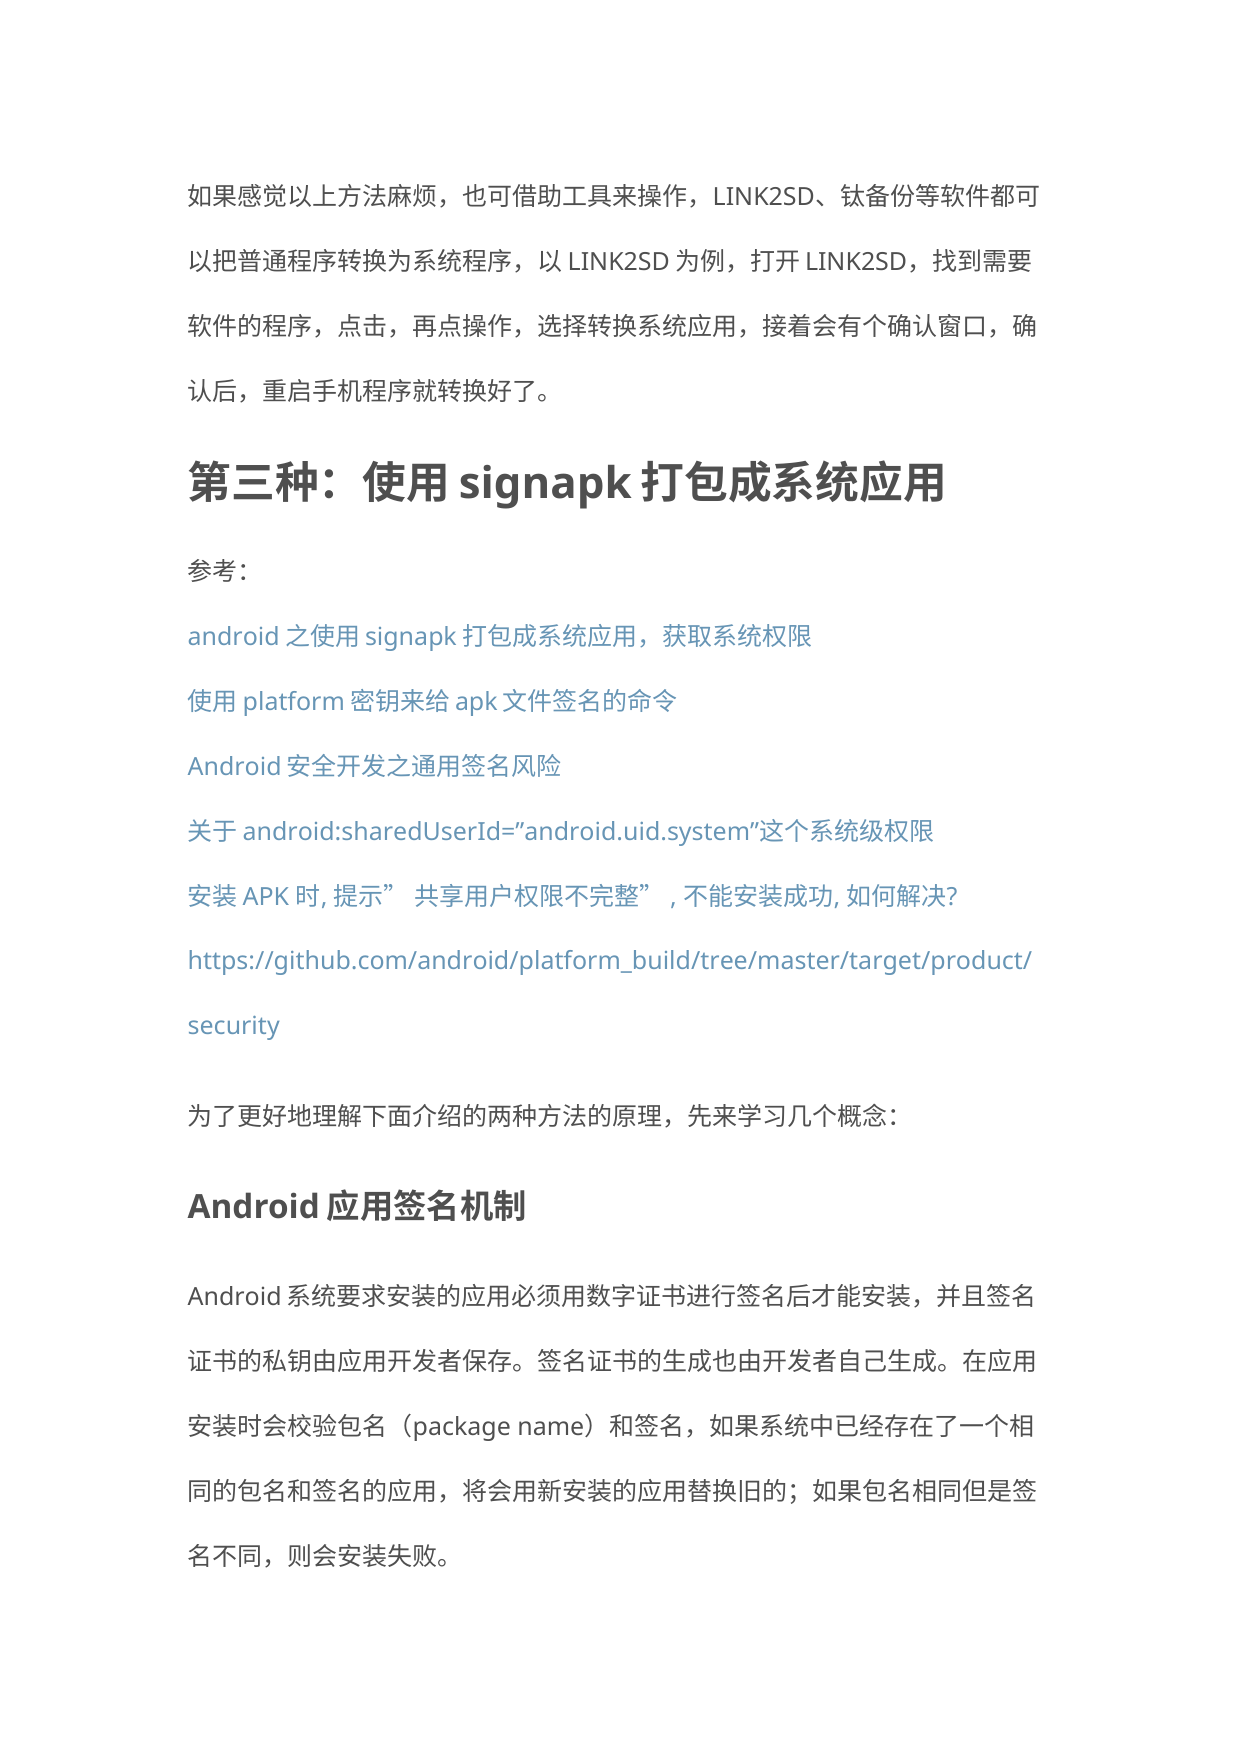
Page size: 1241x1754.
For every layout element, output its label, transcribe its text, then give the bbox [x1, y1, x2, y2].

text Android系统要求安装的应用必须用数字证书进行签名后才能安装，并且签名证书的私钥由应用开发者保存。签名证书的生成也由开发者自己生成。在应用安装时会校验包名（package name）和签名，如果系统中已经存在了一个相同的包名和签名的应用，将会用新安装的应用替换旧的；如果包名相同但是签名不同，则会安装失败。 [187, 1262, 1053, 1587]
subtitle 第三种：使用signapk打包成系统应用 [187, 447, 1053, 512]
subtitle Android应用签名机制 [187, 1172, 1053, 1237]
text 如果感觉以上方法麻烦，也可借助工具来操作，LINK2SD、钛备份等软件都可以把普通程序转换为系统程序，以LINK2SD为例，打开LINK2SD，找到需要软件的程序，点击，再点操作，选择转换系统应用，接着会有个确认窗口，确认后，重启手机程序就转换好了。 [187, 162, 1053, 422]
text 为了更好地理解下面介绍的两种方法的原理，先来学习几个概念： [187, 1082, 1053, 1147]
text 参考： android之使用signapk打包成系统应用，获取系统权限 使用platform密钥来给apk文件签名的命令 Android安全开发之通用签名风险 关于android:sharedUserId=”android.uid.system”这个系统级权限 安装APK 时, 提示” 共享用户权限不完整” , 不能安装成功, 如何解决? https://github.com/android/platform_build/tree/master/target/product/security [187, 537, 1053, 1057]
